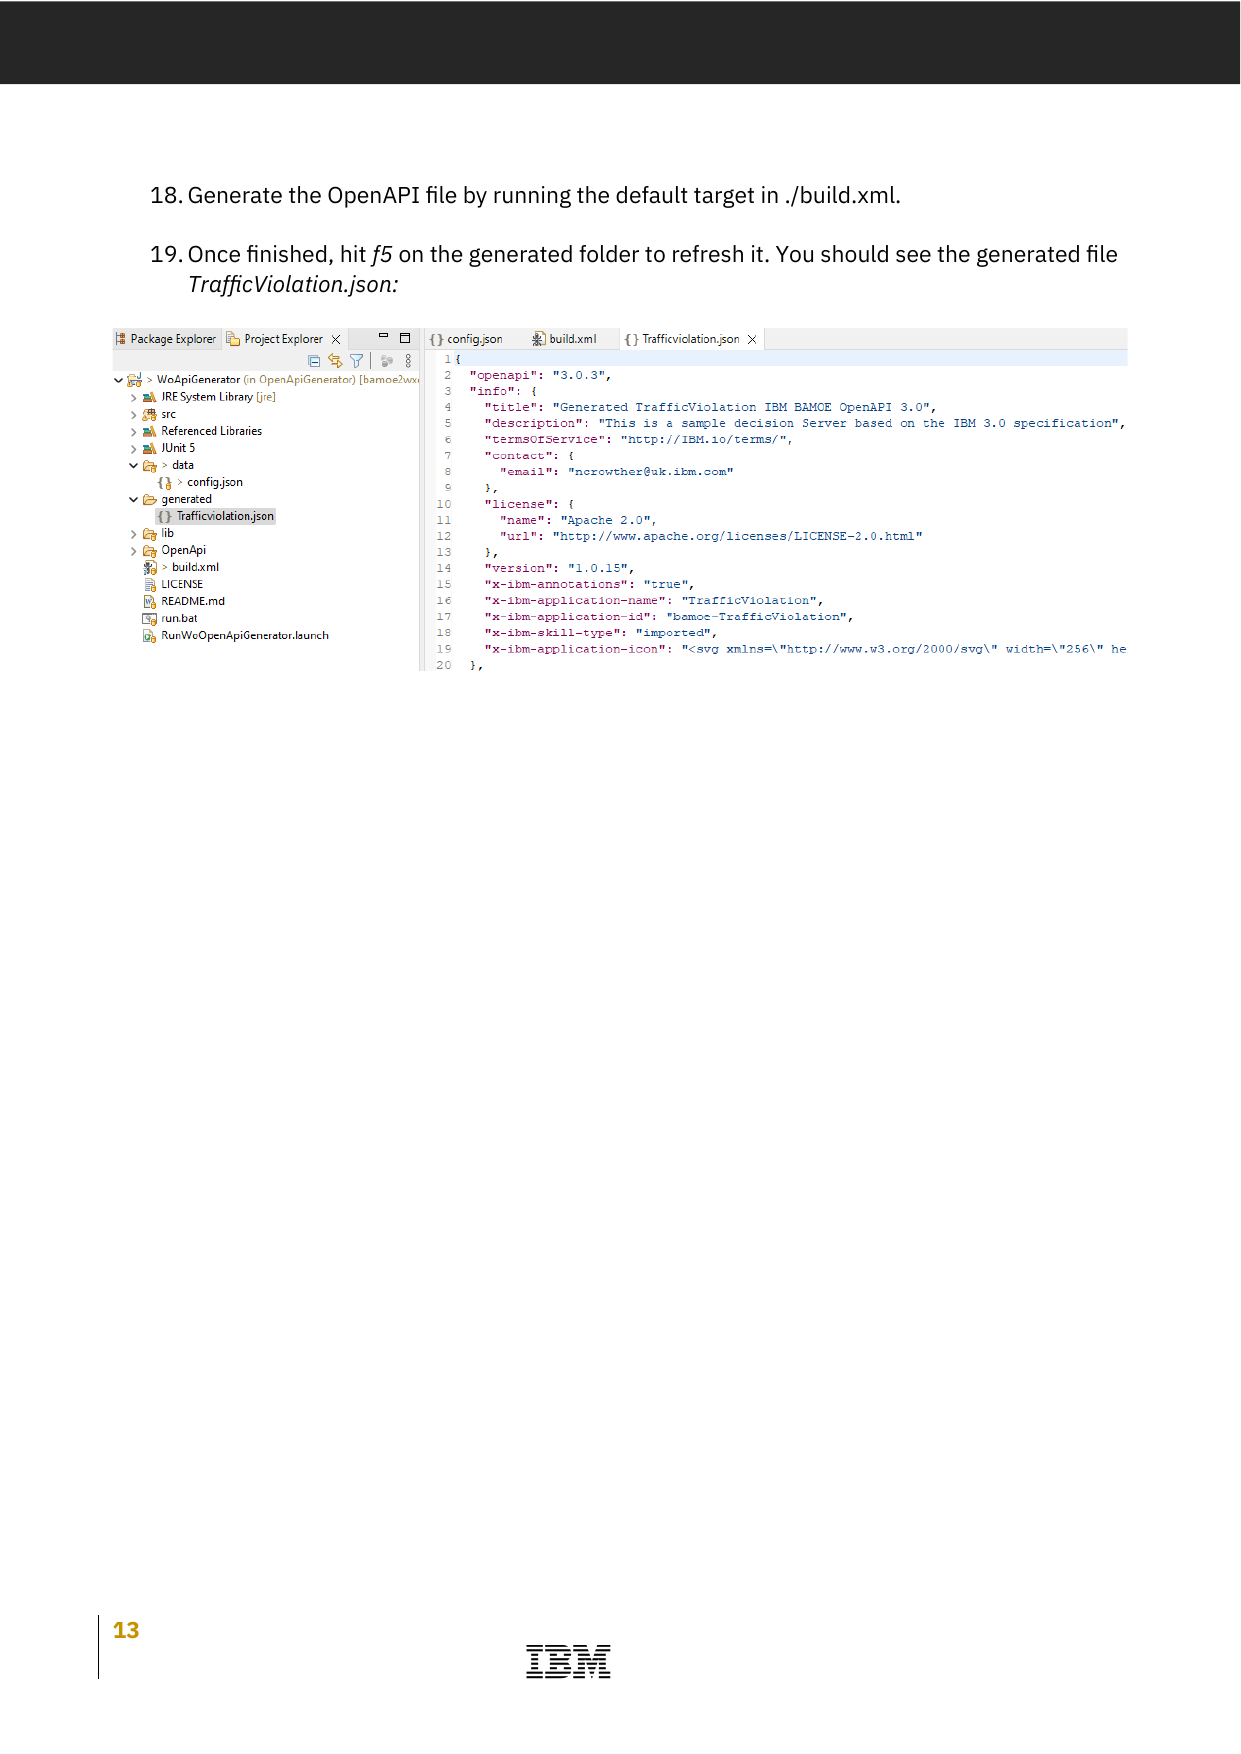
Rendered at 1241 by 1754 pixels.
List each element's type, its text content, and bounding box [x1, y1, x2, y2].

list Generate the OpenAPI file by running the default target in ./build.xml. [150, 180, 1128, 209]
picture [112, 328, 1128, 671]
picture [526, 1645, 611, 1679]
list Once finished, hit f5 on the generated folder to refresh it. You should see the generated file TrafficViolation.json: [150, 239, 1128, 299]
